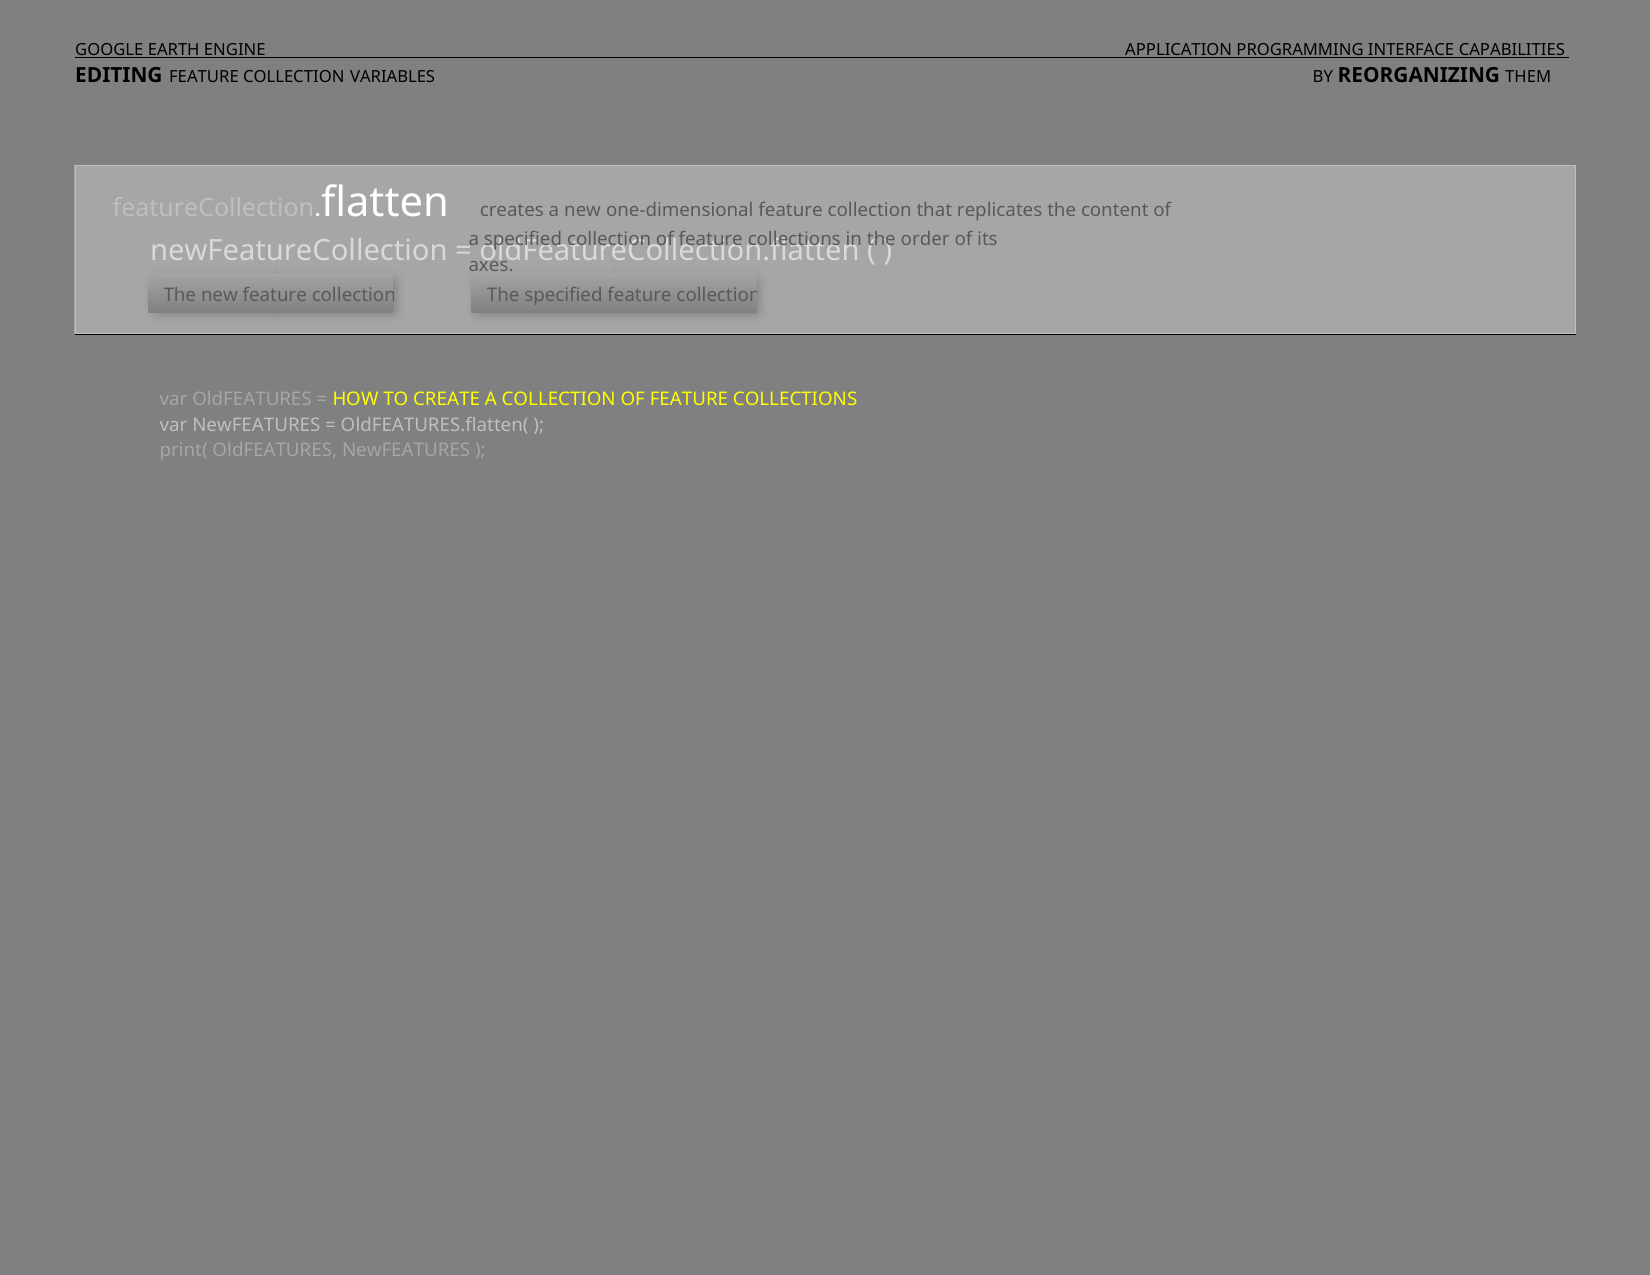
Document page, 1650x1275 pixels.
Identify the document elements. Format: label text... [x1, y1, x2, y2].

text var OldFEATURES = HOW TO CREATE A COLLECTION OF FEATURE COLLECTIONS [159, 385, 1650, 411]
text GOOGLE EARTH ENGINE APPLICATION PROGRAMMING INTERFACE CAPABILITIES [75, 37, 1575, 60]
text var NewFEATURES = OldFEATURES.flatten( ); [159, 411, 1650, 436]
text print( OldFEATURES, NewFEATURES ); [159, 436, 1650, 462]
text featureCollection.flatten creates a new one-dimensional feature collection that replicates the content of [76, 166, 1575, 222]
text EDITING FEATURE COLLECTION VARIABLES BY REORGANIZING THEM [75, 60, 1575, 89]
text newFeatureCollection = oldFeatureCollection.flatten ( ) [76, 222, 1575, 262]
